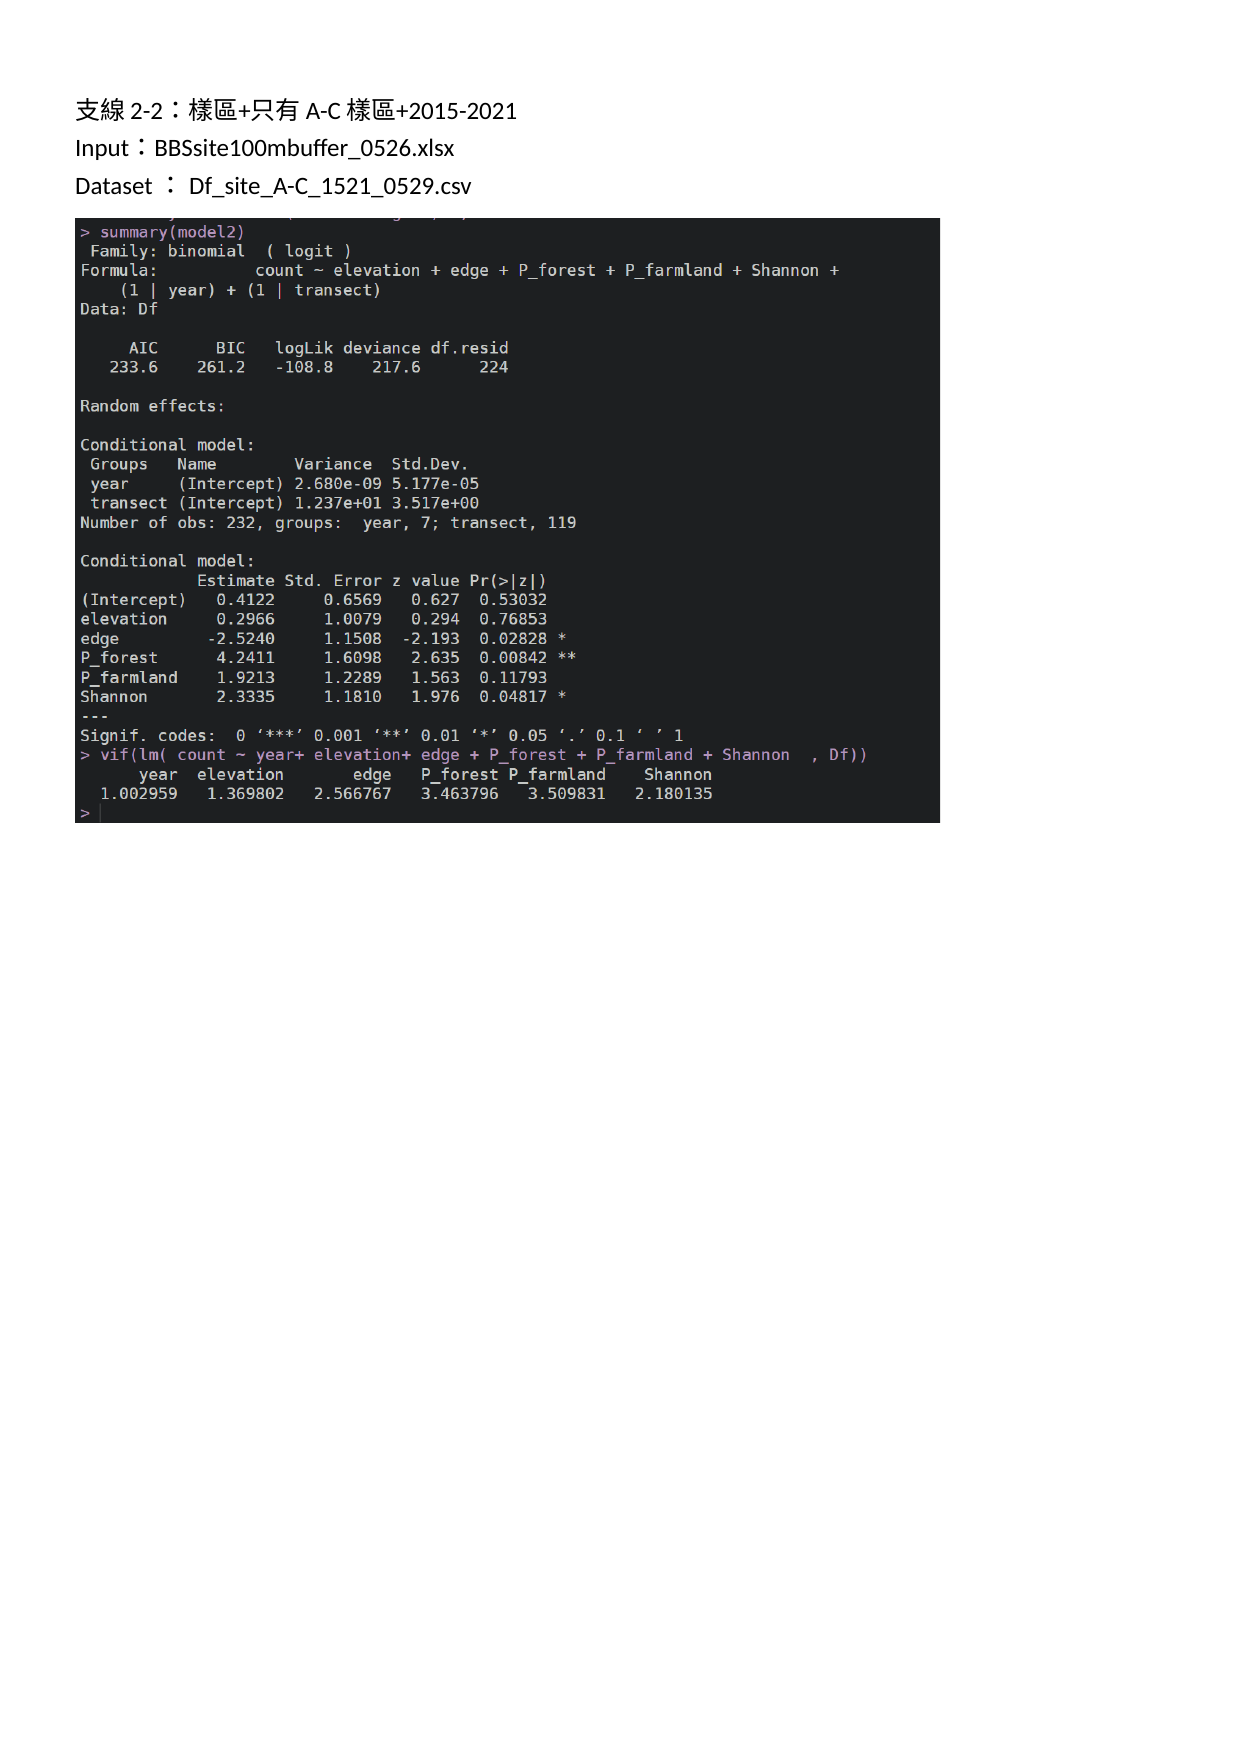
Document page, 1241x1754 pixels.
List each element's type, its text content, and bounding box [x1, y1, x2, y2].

text 支線2-2：樣區+只有A-C樣區+2015-2021 [75, 89, 1165, 127]
text Dataset ： Df_site_A-C_1521_0529.csv [75, 164, 1165, 202]
text Input：BBSsite100mbuffer_0526.xlsx [75, 127, 1165, 164]
picture [75, 218, 941, 823]
